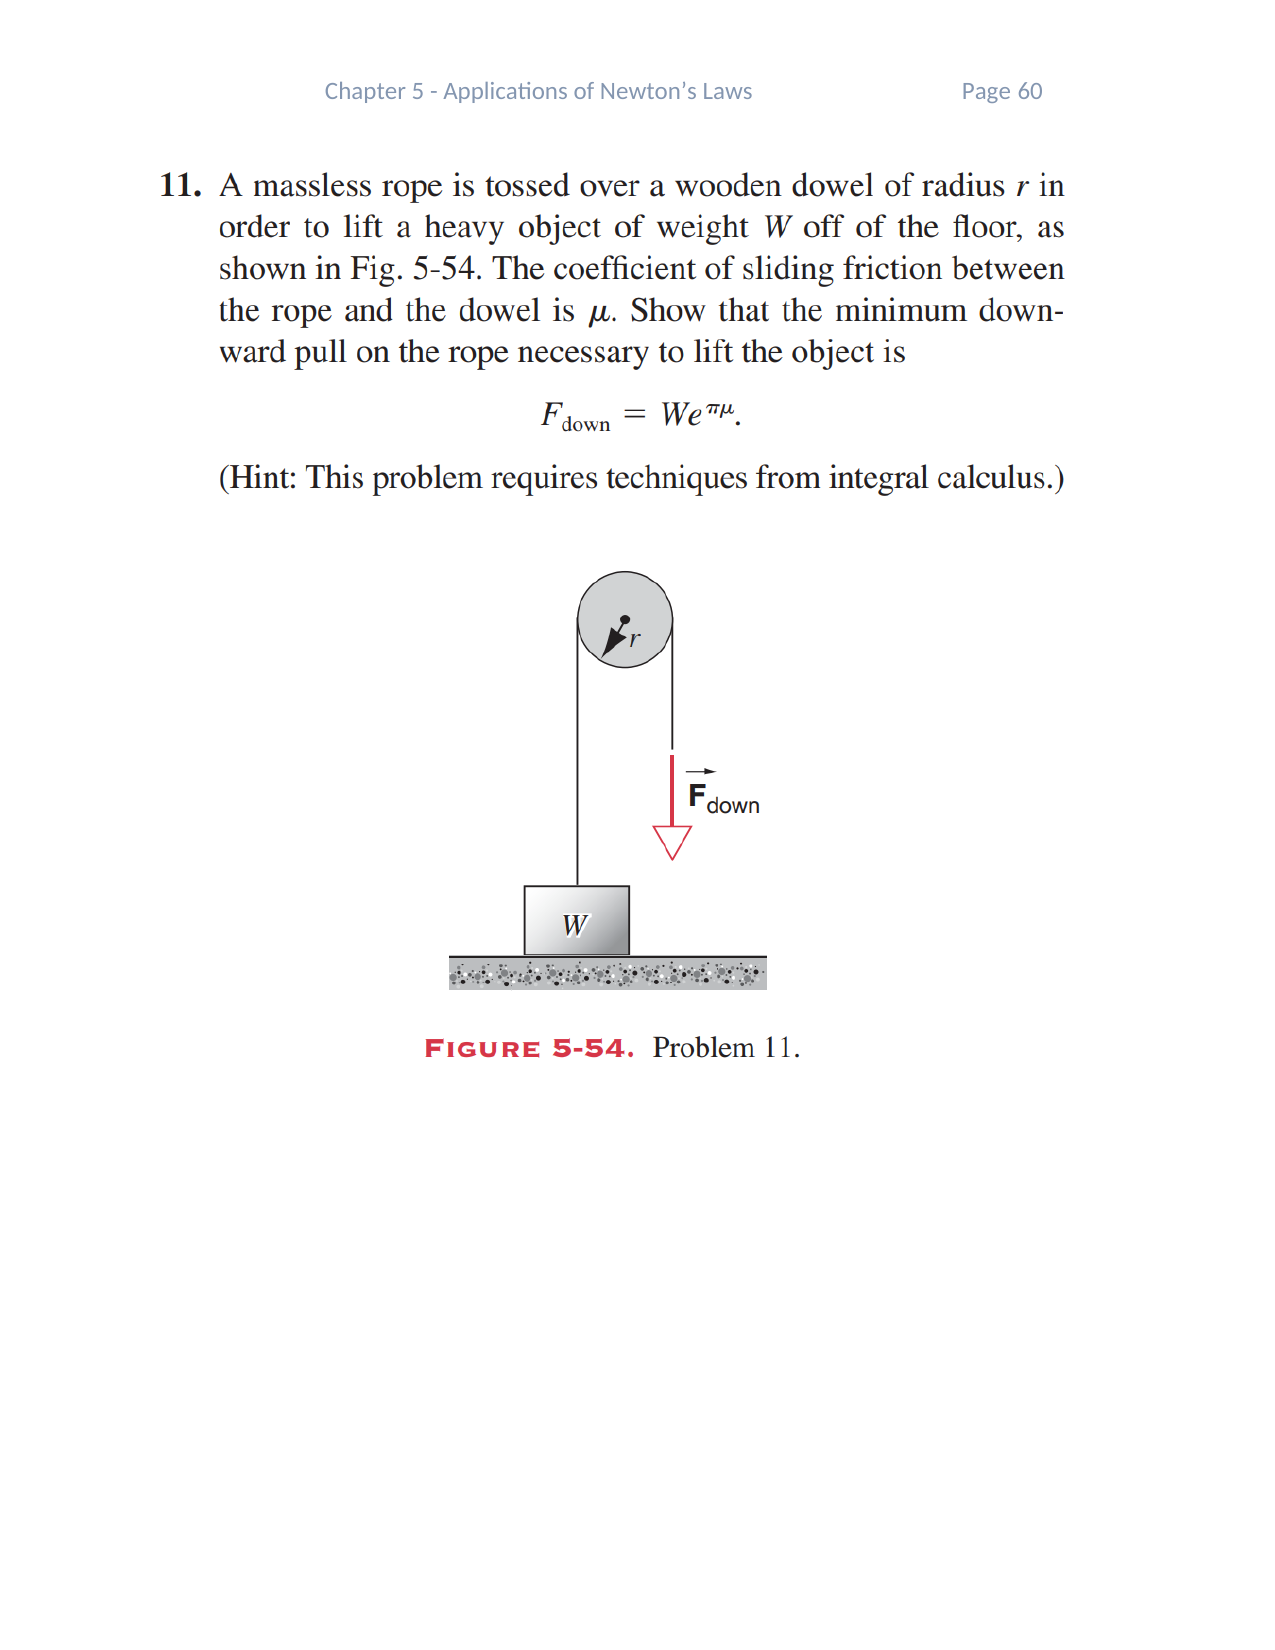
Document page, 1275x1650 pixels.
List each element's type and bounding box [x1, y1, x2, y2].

picture [135, 150, 1110, 1069]
